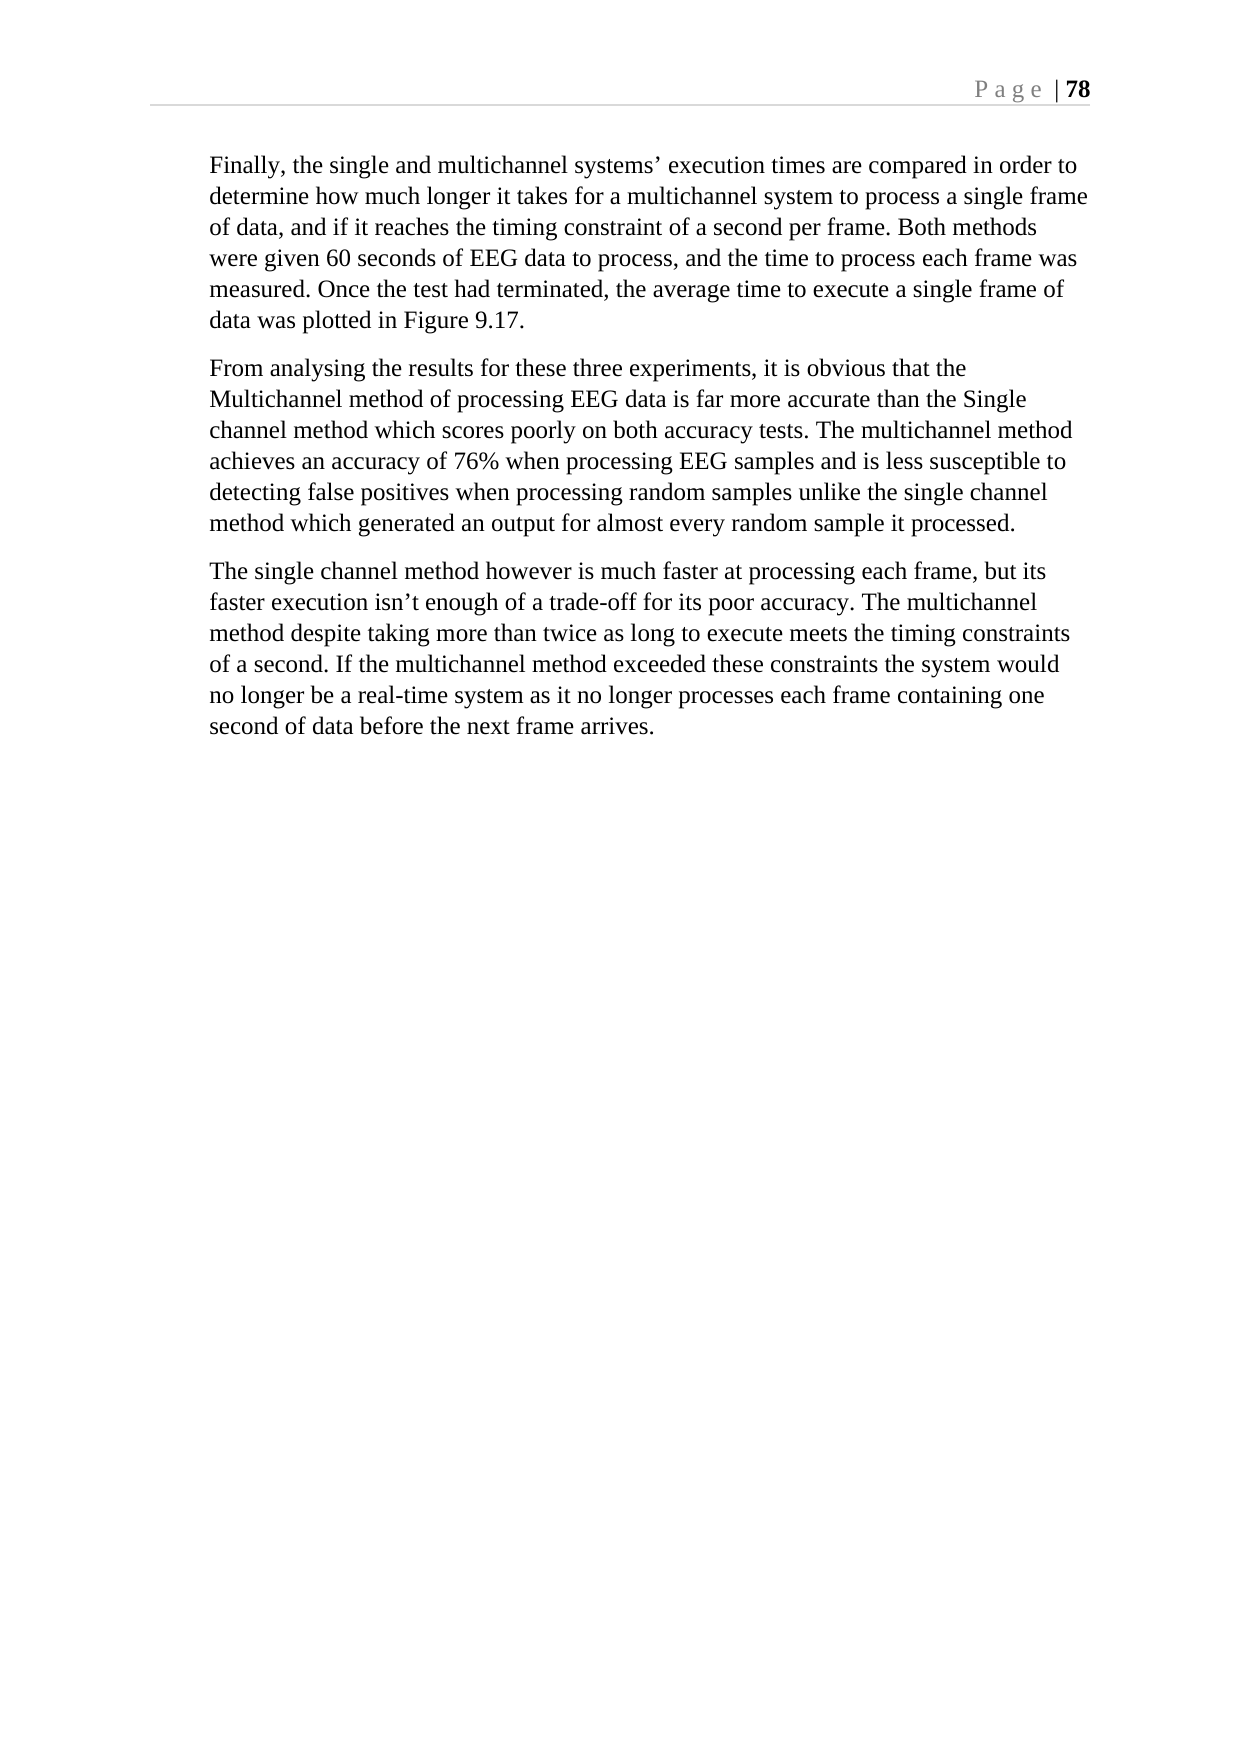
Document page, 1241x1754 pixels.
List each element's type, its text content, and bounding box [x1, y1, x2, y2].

text From analysing the results for these three experiments, it is obvious that the Multichannel method of processing EEG data is far more accurate than the Single channel method which scores poorly on both accuracy tests. The multichannel method achieves an accuracy of 76% when processing EEG samples and is less susceptible to detecting false positives when processing random samples unlike the single channel method which generated an output for almost every random sample it processed. [209, 353, 1090, 537]
text Finally, the single and multichannel systems’ execution times are compared in order to determine how much longer it takes for a multichannel system to process a single frame of data, and if it reaches the timing constraint of a second per frame. Both methods were given 60 seconds of EEG data to process, and the time to process each frame was measured. Once the test had terminated, the average time to execute a single frame of data was plotted in Figure 9.17. [209, 150, 1090, 334]
text The single channel method however is much faster at processing each frame, but its faster execution isn’t enough of a trade-off for its poor accuracy. The multichannel method despite taking more than twice as long to execute meets the timing constraints of a second. If the multichannel method exceeded these constraints the system would no longer be a real-time system as it no longer processes each frame containing one second of data before the next frame arrives. [209, 556, 1090, 740]
